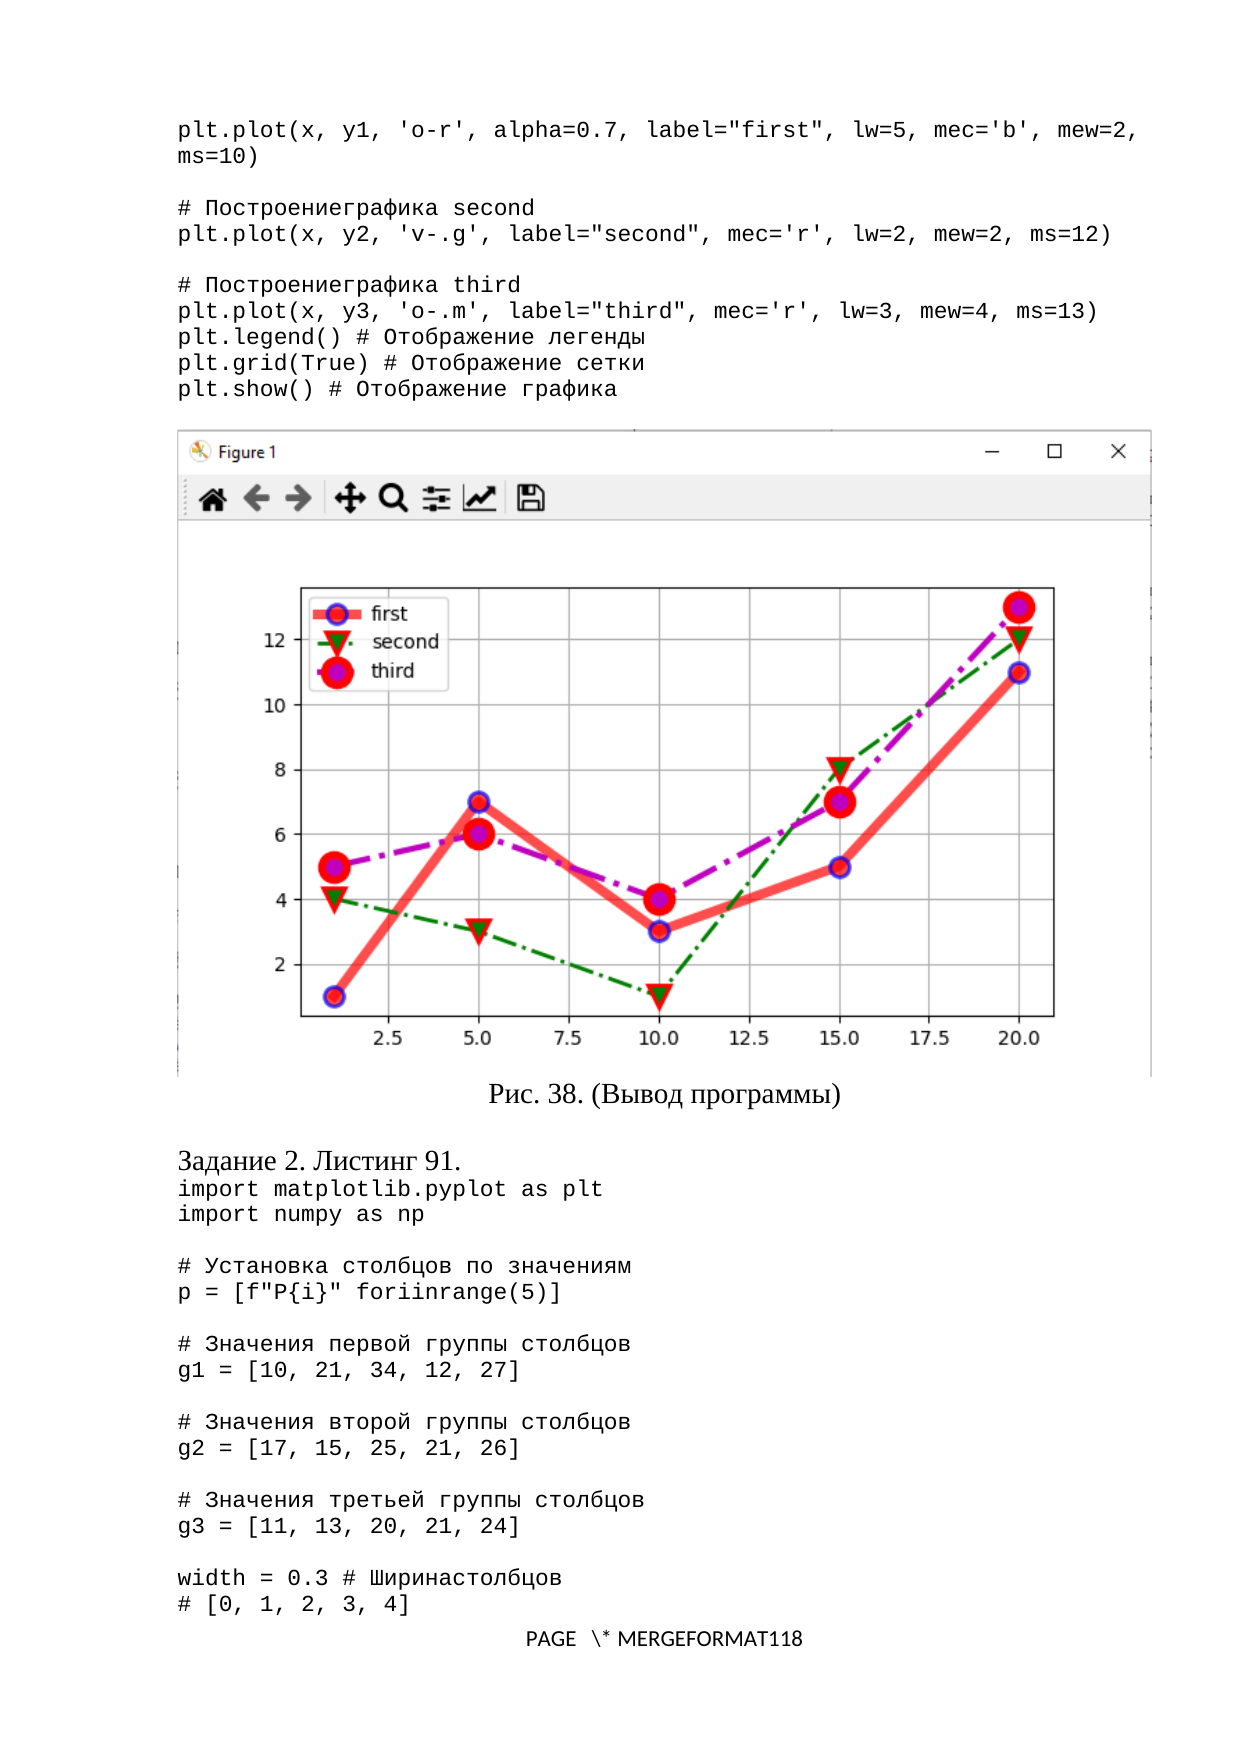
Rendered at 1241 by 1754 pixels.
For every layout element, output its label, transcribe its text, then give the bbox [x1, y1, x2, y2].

text # Установка столбцов по значениям [177, 1255, 1152, 1281]
text plt.plot(x, y1, 'o-r', alpha=0.7, label="first", lw=5, mec='b', mew=2, ms=10) [177, 118, 1152, 170]
text # Значения первой группы столбцов [177, 1332, 1152, 1358]
text g1 = [10, 21, 34, 12, 27] [177, 1358, 1152, 1384]
text p = [f"P{i}" foriinrange(5)] [177, 1281, 1152, 1307]
text # Построениеграфика third [177, 274, 1152, 300]
text Задание 2. Листинг 91. [177, 1143, 1152, 1177]
text # Построениеграфика second [177, 196, 1152, 222]
text plt.plot(x, y2, 'v-.g', label="second", mec='r', lw=2, mew=2, ms=12) [177, 222, 1152, 248]
text plt.legend() # Отображение легенды [177, 326, 1152, 352]
text import numpy as np [177, 1203, 1152, 1229]
text import matplotlib.pyplot as plt [177, 1177, 1152, 1203]
text Рис. 38. (Вывод программы) [177, 1077, 1152, 1110]
text plt.plot(x, y3, 'o-.m', label="third", mec='r', lw=3, mew=4, ms=13) [177, 300, 1152, 326]
text plt.grid(True) # Отображение сетки [177, 352, 1152, 377]
text g2 = [17, 15, 25, 21, 26] [177, 1436, 1152, 1462]
text width = 0.3 # Ширинастолбцов [177, 1566, 1152, 1592]
text # Значения третьей группы столбцов [177, 1488, 1152, 1514]
text plt.show() # Отображение графика [177, 377, 1152, 403]
picture [177, 429, 1152, 1077]
text # [0, 1, 2, 3, 4] [177, 1592, 1152, 1618]
text g3 = [11, 13, 20, 21, 24] [177, 1514, 1152, 1540]
text # Значения второй группы столбцов [177, 1410, 1152, 1436]
